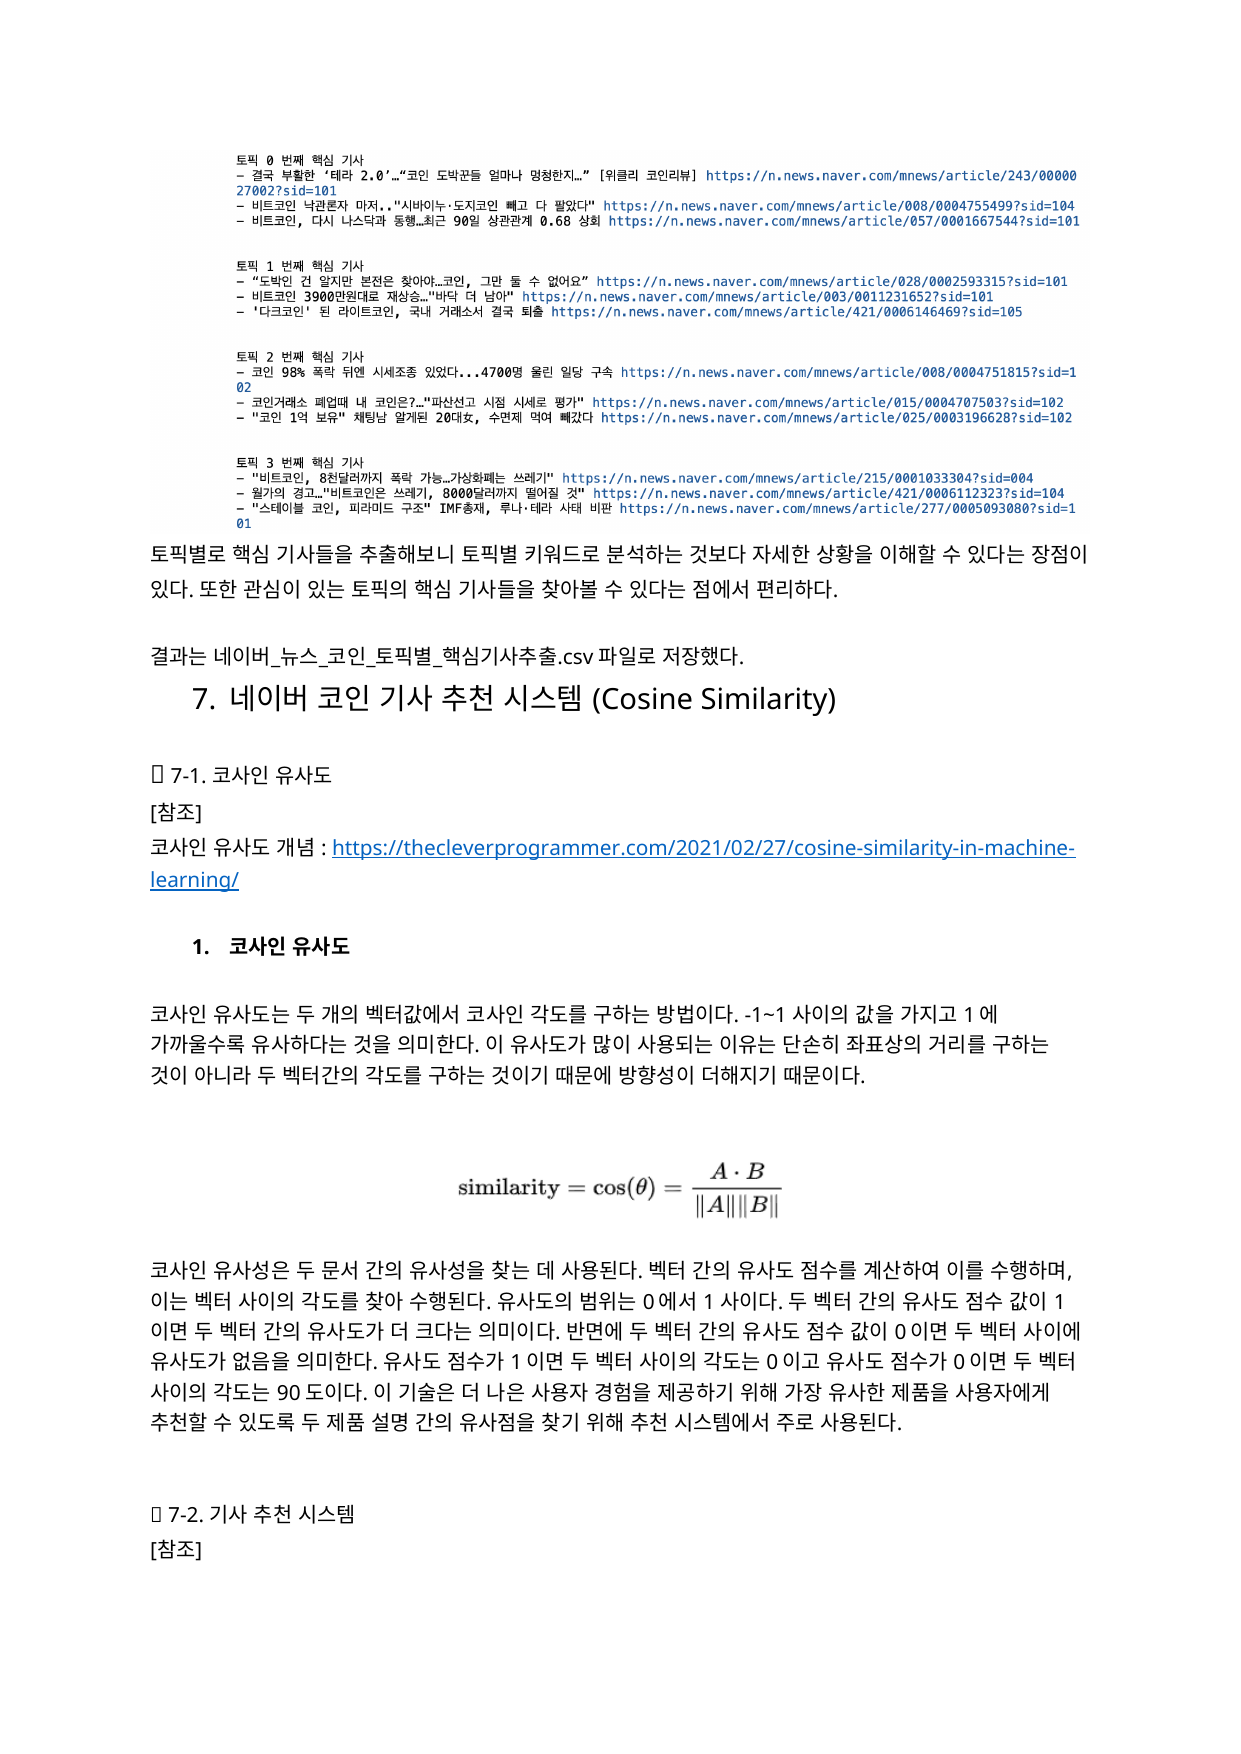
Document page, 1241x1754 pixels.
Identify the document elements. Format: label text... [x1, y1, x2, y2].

text 토픽별로 핵심 기사들을 추출해보니 토픽별 키워드로 분석하는 것보다 자세한 상황을 이해할 수 있다는 장점이 있다. 또한 관심이 있는 토픽의 핵심 기사들을 찾아볼 수 있다는 점에서 편리하다. [150, 538, 1090, 603]
text 7-2. 기사 추천 시스템 [150, 1498, 1090, 1529]
text 결과는 네이버_뉴스_코인_토픽별_핵심기사추출.csv 파일로 저장했다. [150, 640, 1090, 671]
text 코사인 유사성은 두 문서 간의 유사성을 찾는 데 사용된다. 벡터 간의 유사도 점수를 계산하여 이를 수행하며, 이는 벡터 사이의 각도를 찾아 수행된다. 유사도의 범위는 0에서 1 사이다. 두 벡터 간의 유사도 점수 값이 1이면 두 벡터 간의 유사도가 더 크다는 의미이다. 반면에 두 벡터 간의 유사도 점수 값이 0이면 두 벡터 사이에 유사도가 없음을 의미한다. 유사도 점수가 1이면 두 벡터 사이의 각도는 0이고 유사도 점수가 0이면 두 벡터 사이의 각도는 90도이다. 이 기술은 더 나은 사용자 경험을 제공하기 위해 가장 유사한 제품을 사용자에게 추천할 수 있도록 두 제품 설명 간의 유사점을 찾기 위해 추천 시스템에서 주로 사용된다. [150, 1255, 1090, 1437]
picture [426, 1126, 815, 1255]
text 코사인 유사도는 두 개의 벡터값에서 코사인 각도를 구하는 방법이다. -1~1 사이의 값을 가지고 1에 가까울수록 유사하다는 것을 의미한다. 이 유사도가 많이 사용되는 이유는 단손히 좌표상의 거리를 구하는 것이 아니라 두 벡터간의 각도를 구하는 것이기 때문에 방향성이 더해지기 때문이다. [150, 998, 1090, 1089]
text 7-1. 코사인 유사도 [150, 757, 1090, 791]
text [참조] [150, 1533, 1090, 1563]
text 코사인 유사도 개념 : https://thecleverprogrammer.com/2021/02/27/cosine-similarity-in-machine-learning/ [150, 831, 1090, 894]
text [참조] [150, 796, 1090, 826]
picture [150, 150, 1091, 534]
list 코사인 유사도 [192, 931, 1090, 961]
list 네이버 코인 기사 추천 시스템 (Cosine Similarity) [192, 675, 1090, 718]
